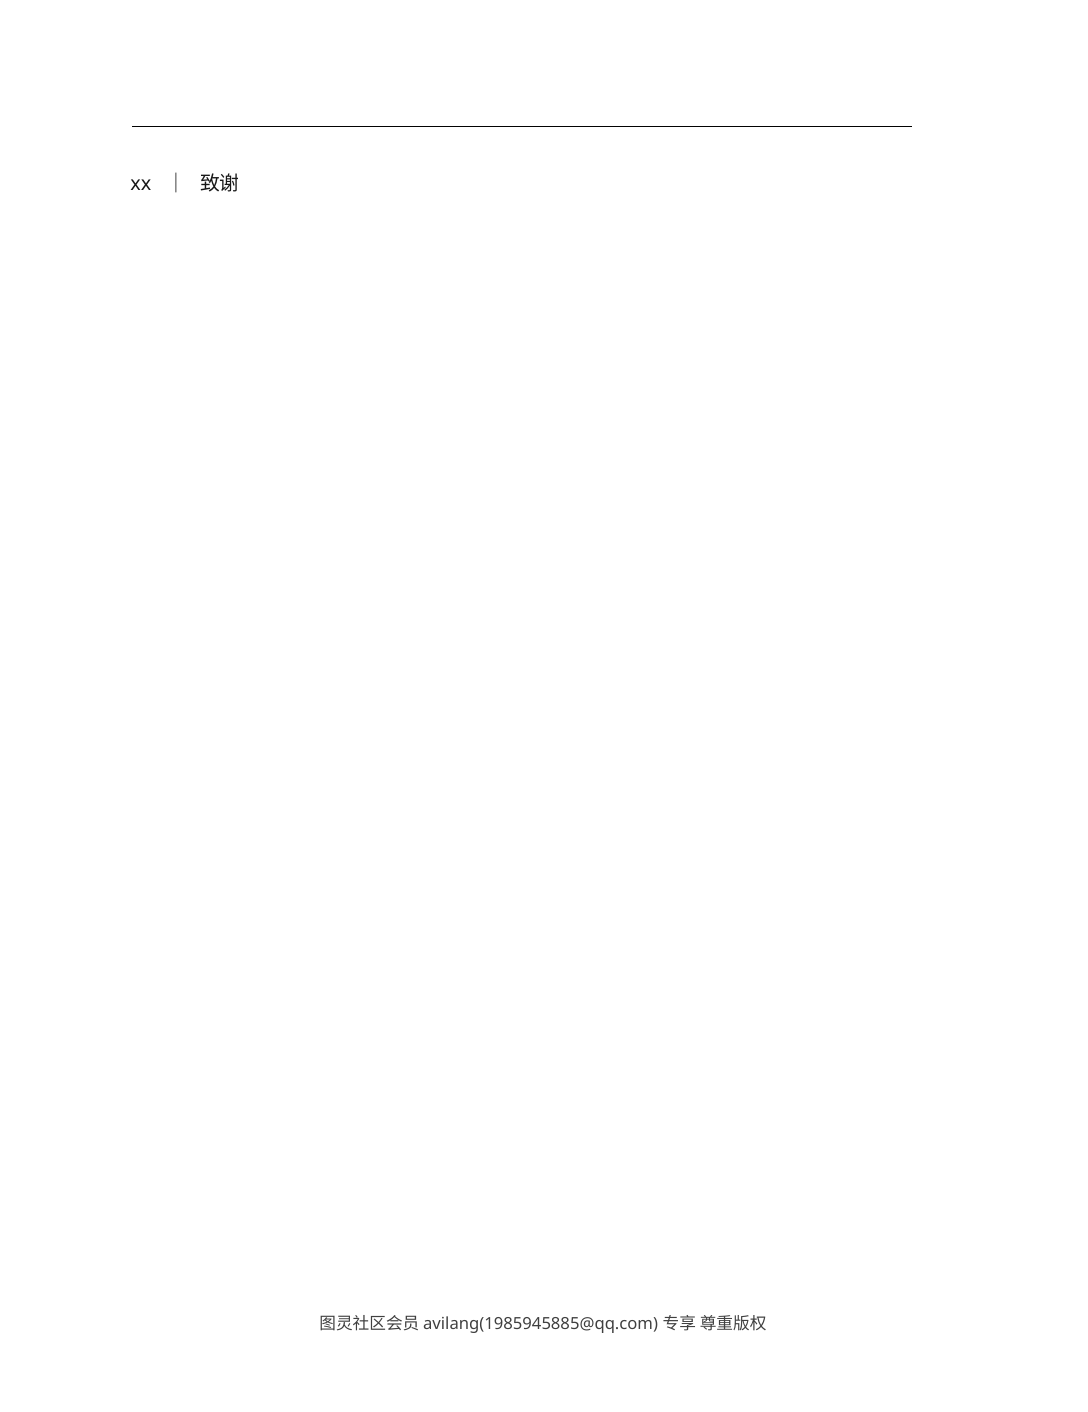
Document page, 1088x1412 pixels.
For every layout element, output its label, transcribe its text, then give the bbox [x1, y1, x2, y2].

text xx ｜ 致谢 [130, 167, 946, 196]
